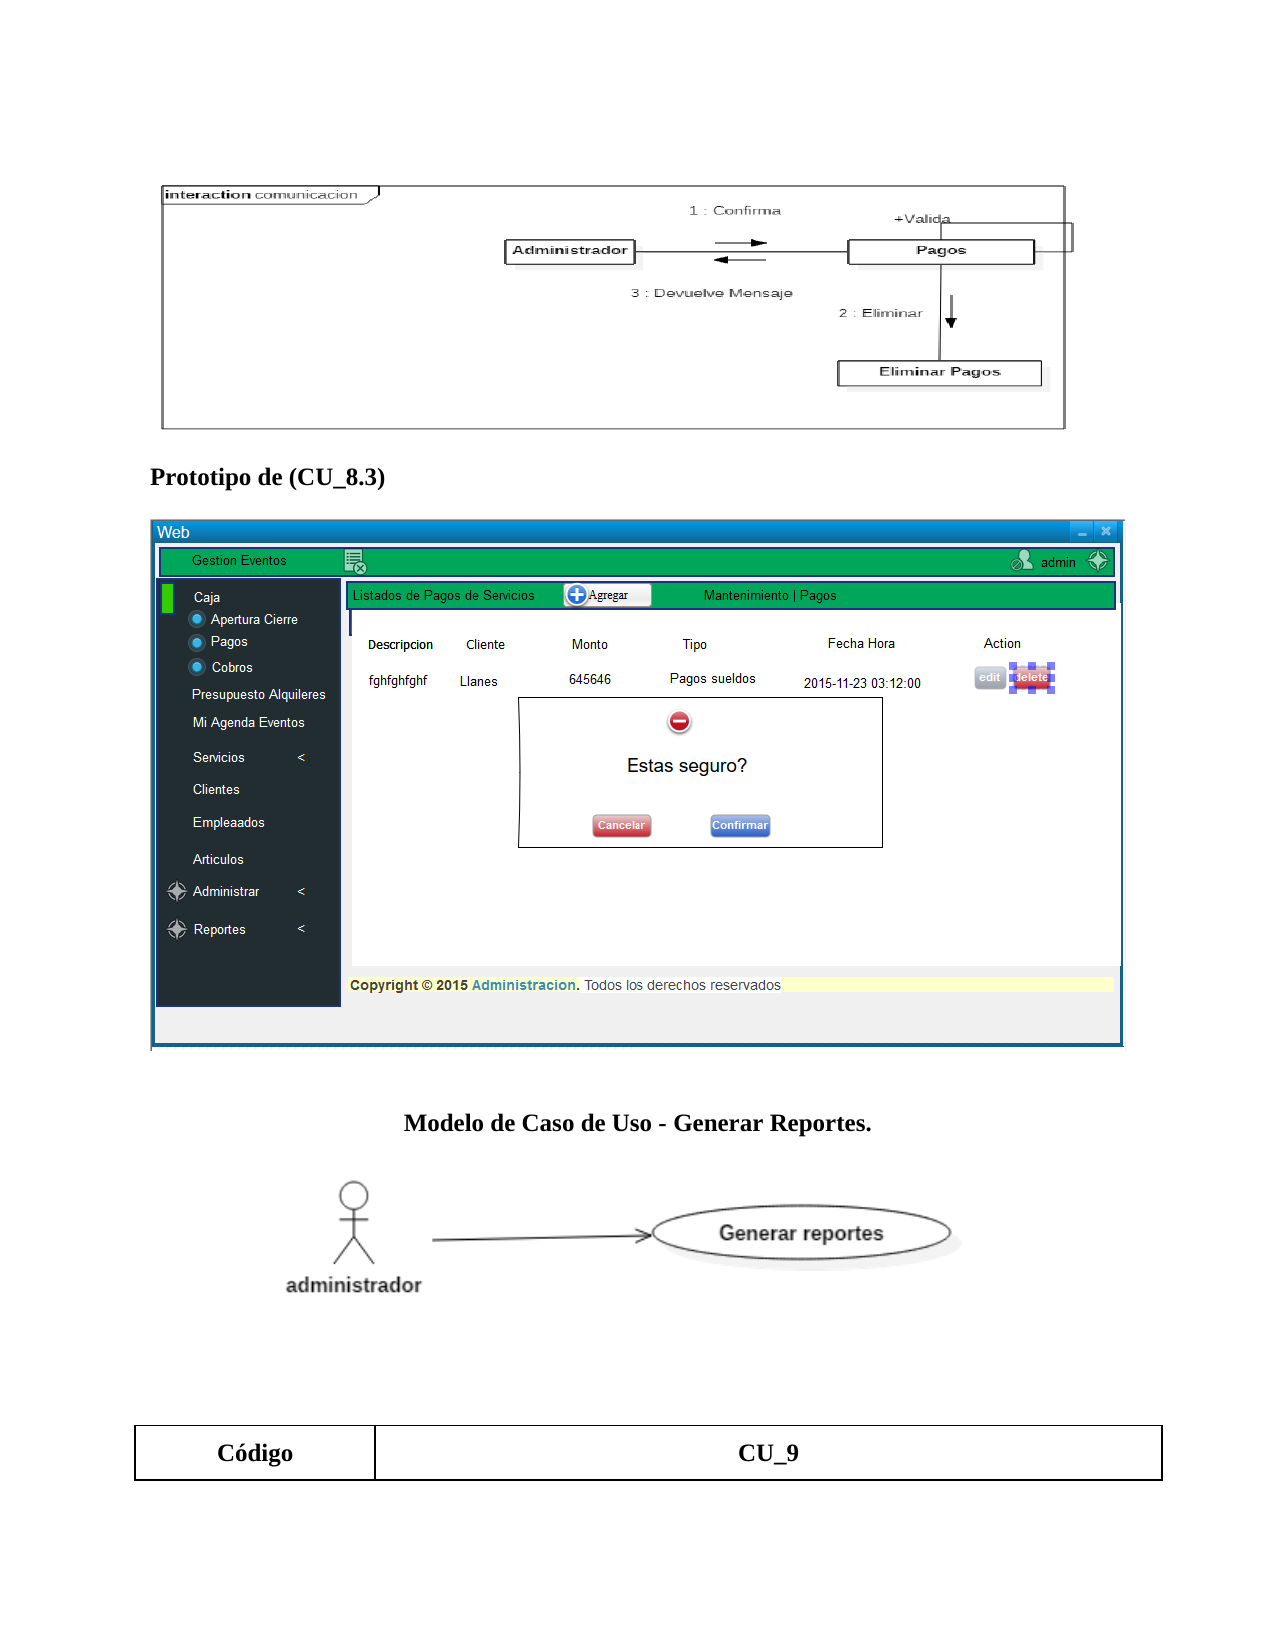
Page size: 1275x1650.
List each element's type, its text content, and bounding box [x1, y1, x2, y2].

table_header Código [136, 1426, 374, 1479]
picture [150, 519, 1126, 1051]
text Prototipo de (CU_8.3) [150, 462, 1125, 490]
picture [262, 1165, 1013, 1368]
text Modelo de Caso de Uso - Generar Reportes. [150, 1108, 1125, 1137]
picture [150, 177, 1126, 462]
table_header CU_9 [376, 1426, 1161, 1479]
